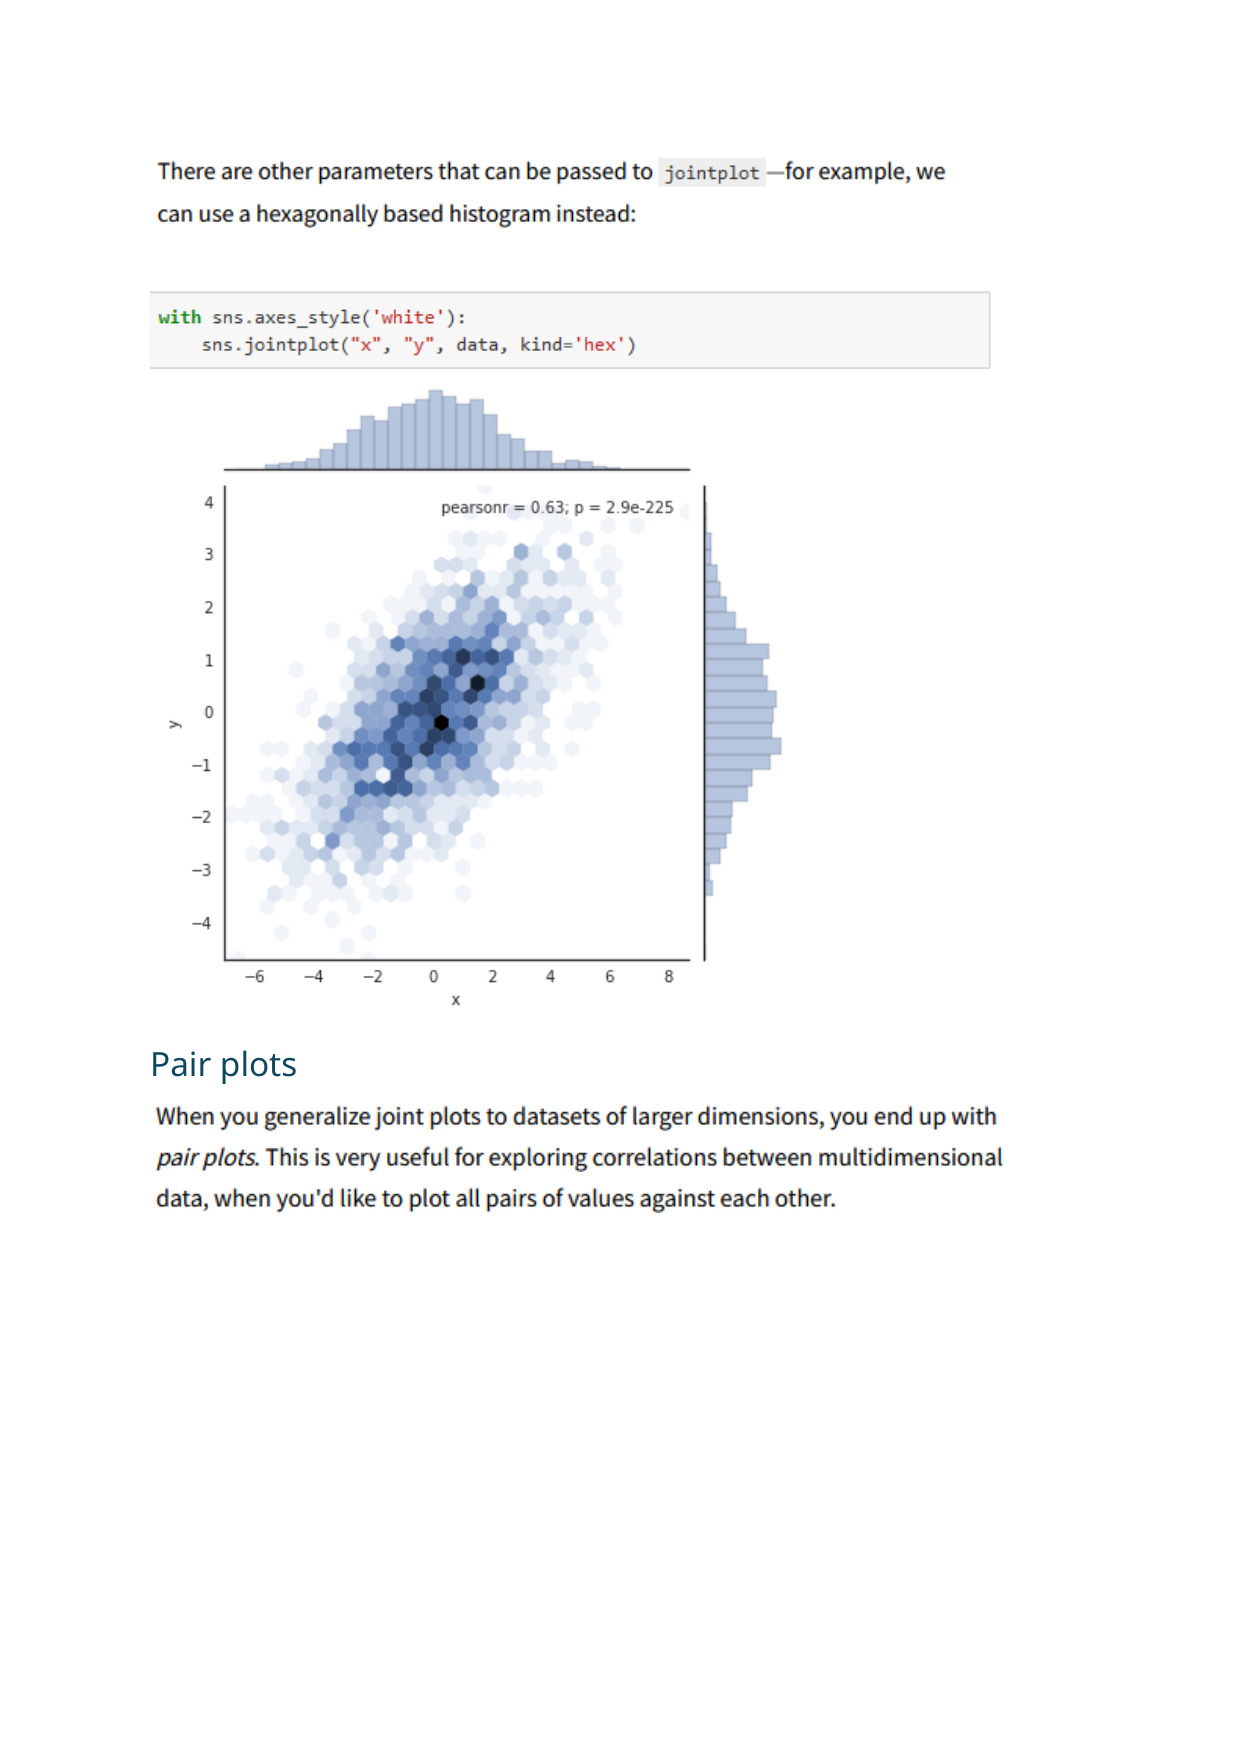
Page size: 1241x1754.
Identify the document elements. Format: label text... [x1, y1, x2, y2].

picture [150, 1098, 1037, 1221]
picture [150, 150, 1091, 1022]
subtitle Pair plots [150, 1041, 1090, 1087]
